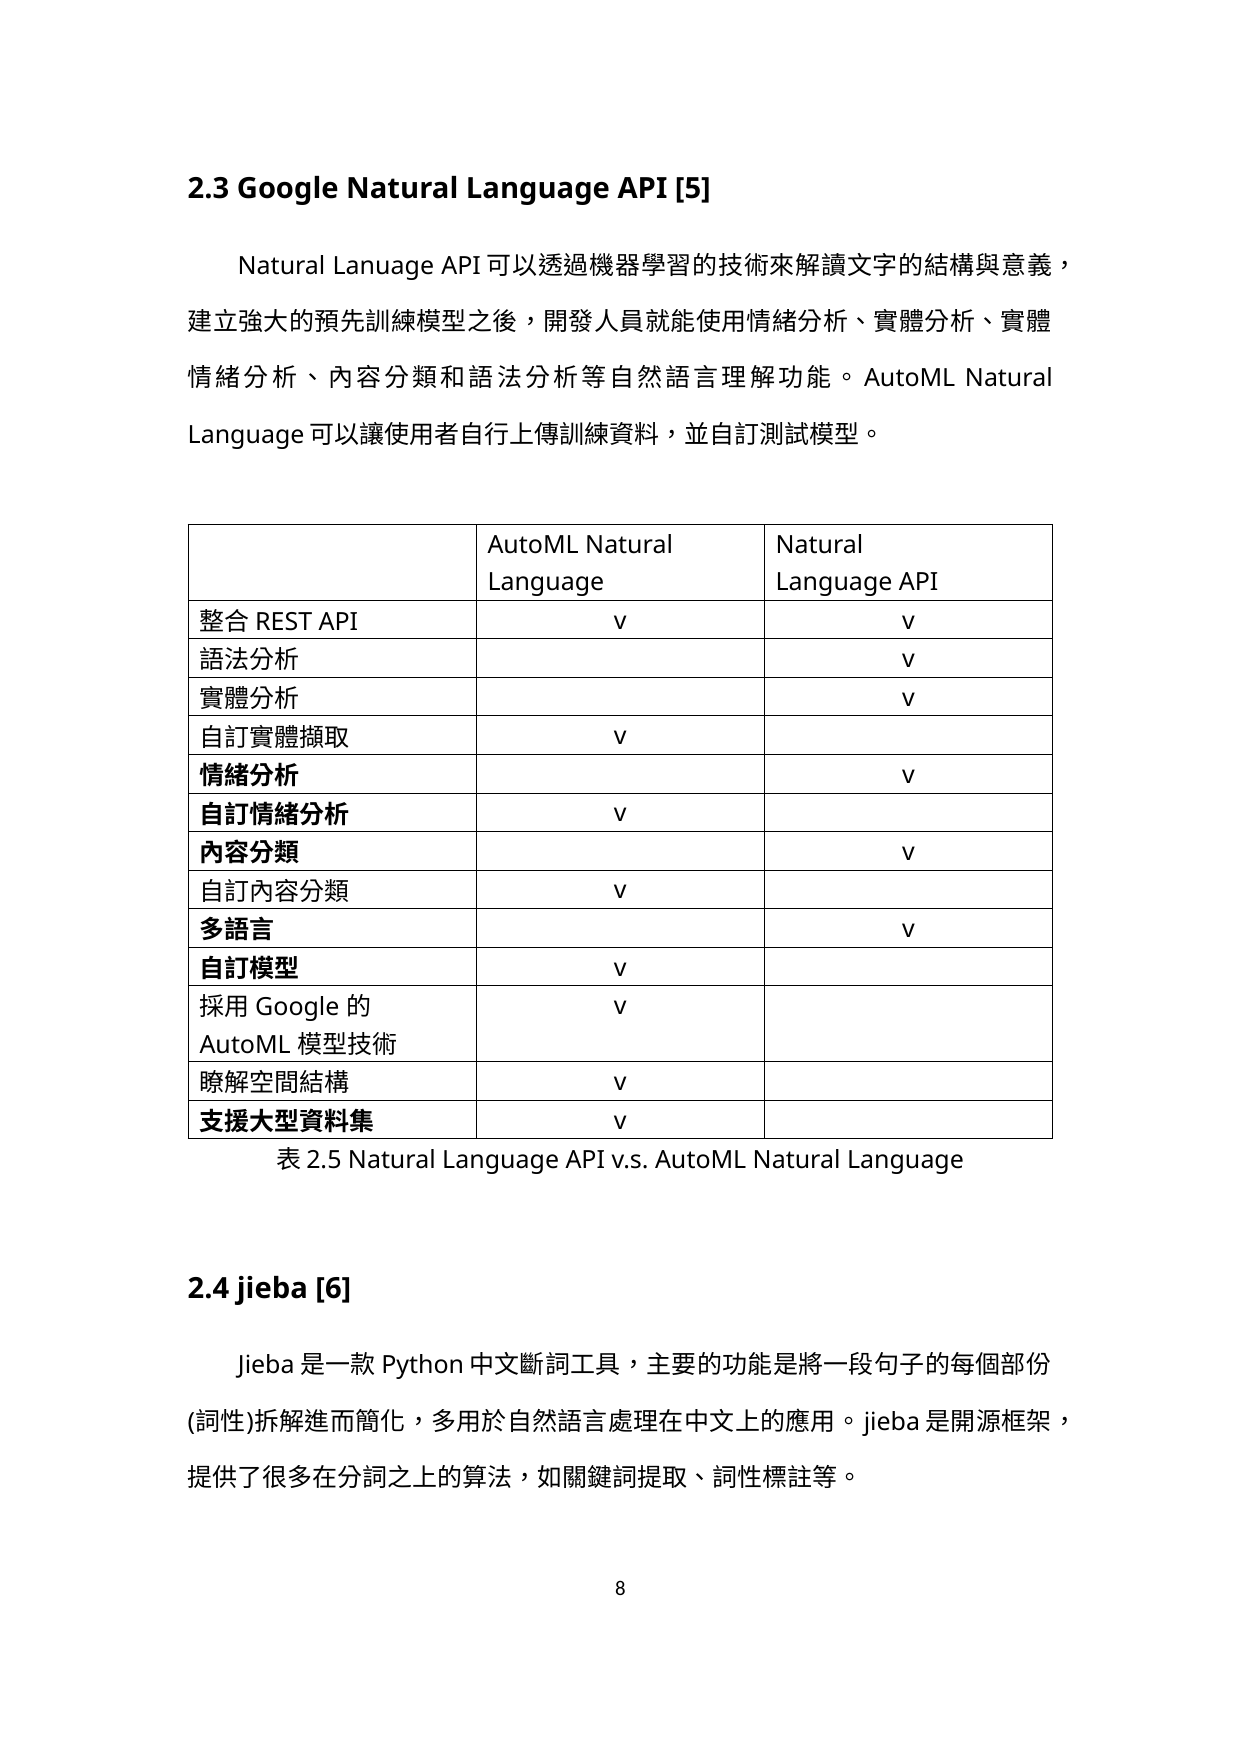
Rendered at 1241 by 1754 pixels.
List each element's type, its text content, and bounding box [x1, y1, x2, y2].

table_cell 自訂內容分類 [189, 871, 476, 908]
table_cell v [477, 716, 764, 754]
table_cell [765, 1062, 1052, 1100]
text Natural Lanuage API可以透過機器學習的技術來解讀文字的結構與意義，建立強大的預先訓練模型之後，開發人員就能使用情緒分析、實體分析、實體情緒分析、內容分類和語法分析等自然語言理解功能。AutoML Natural Language可以讓使用者自行上傳訓練資料，並自訂測試模型。 [187, 245, 1053, 451]
table_cell [477, 678, 764, 715]
table_cell 支援大型資料集 [189, 1101, 476, 1138]
table_cell v [477, 871, 764, 908]
table_cell v [765, 909, 1052, 947]
table_cell 情緒分析 [189, 755, 476, 792]
table_cell [765, 986, 1052, 1061]
table_cell 整合 REST API [189, 601, 476, 638]
table_cell 語法分析 [189, 639, 476, 677]
table_cell v [477, 601, 764, 638]
table_cell [765, 948, 1052, 985]
table_cell 多語言 [189, 909, 476, 947]
text 表2.5 Natural Language API v.s. AutoML Natural Language [187, 1139, 1053, 1177]
table_cell [477, 832, 764, 869]
table_cell [765, 716, 1052, 754]
text Jieba是一款Python中文斷詞工具，主要的功能是將一段句子的每個部份(詞性)拆解進而簡化，多用於自然語言處理在中文上的應用。jieba是開源框架，提供了很多在分詞之上的算法，如關鍵詞提取、詞性標註等。 [187, 1344, 1053, 1494]
table_cell v [765, 601, 1052, 638]
table_cell 實體分析 [189, 678, 476, 715]
table_cell [477, 639, 764, 677]
table_header AutoML Natural Language [477, 525, 764, 600]
table_cell v [765, 832, 1052, 869]
table_cell [765, 794, 1052, 831]
table_cell 自訂實體擷取 [189, 716, 476, 754]
table_cell 自訂模型 [189, 948, 476, 985]
table_cell v [477, 794, 764, 831]
table_cell v [765, 639, 1052, 677]
table_cell v [477, 948, 764, 985]
table_cell [477, 909, 764, 947]
table_cell 內容分類 [189, 832, 476, 869]
text 2.3 Google Natural Language API [5] [187, 150, 1053, 225]
table_cell 自訂情緒分析 [189, 794, 476, 831]
table_cell v [477, 1101, 764, 1138]
table_cell v [477, 986, 764, 1061]
table_cell 採用 Google 的 AutoML 模型技術 [189, 986, 476, 1061]
table_header Natural Language API [765, 525, 1052, 600]
table_cell v [477, 1062, 764, 1100]
table_cell [477, 755, 764, 792]
table_cell 瞭解空間結構 [189, 1062, 476, 1100]
text 2.4 jieba [6] [187, 1249, 1053, 1324]
table_cell [765, 1101, 1052, 1138]
table_cell [765, 871, 1052, 908]
table_header [189, 525, 476, 600]
table_cell v [765, 678, 1052, 715]
table_cell v [765, 755, 1052, 792]
